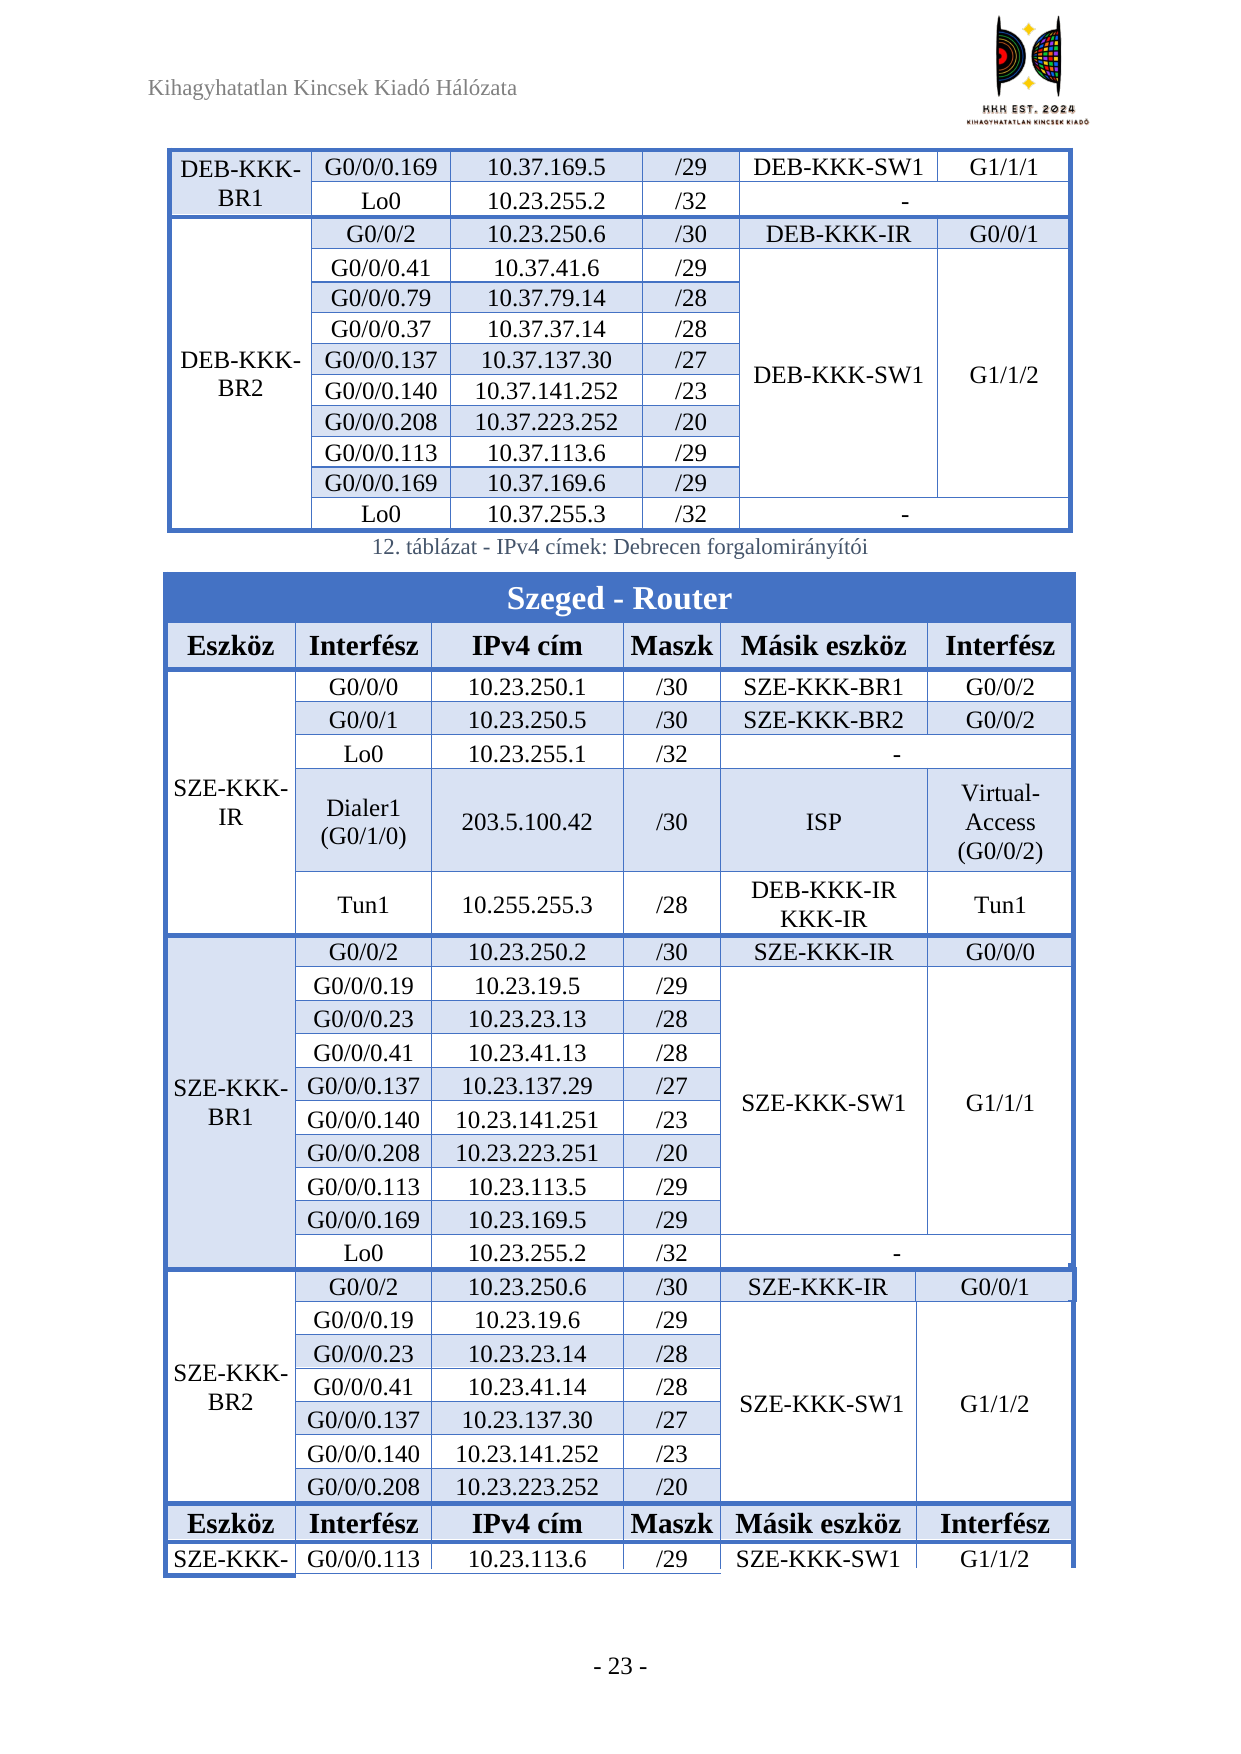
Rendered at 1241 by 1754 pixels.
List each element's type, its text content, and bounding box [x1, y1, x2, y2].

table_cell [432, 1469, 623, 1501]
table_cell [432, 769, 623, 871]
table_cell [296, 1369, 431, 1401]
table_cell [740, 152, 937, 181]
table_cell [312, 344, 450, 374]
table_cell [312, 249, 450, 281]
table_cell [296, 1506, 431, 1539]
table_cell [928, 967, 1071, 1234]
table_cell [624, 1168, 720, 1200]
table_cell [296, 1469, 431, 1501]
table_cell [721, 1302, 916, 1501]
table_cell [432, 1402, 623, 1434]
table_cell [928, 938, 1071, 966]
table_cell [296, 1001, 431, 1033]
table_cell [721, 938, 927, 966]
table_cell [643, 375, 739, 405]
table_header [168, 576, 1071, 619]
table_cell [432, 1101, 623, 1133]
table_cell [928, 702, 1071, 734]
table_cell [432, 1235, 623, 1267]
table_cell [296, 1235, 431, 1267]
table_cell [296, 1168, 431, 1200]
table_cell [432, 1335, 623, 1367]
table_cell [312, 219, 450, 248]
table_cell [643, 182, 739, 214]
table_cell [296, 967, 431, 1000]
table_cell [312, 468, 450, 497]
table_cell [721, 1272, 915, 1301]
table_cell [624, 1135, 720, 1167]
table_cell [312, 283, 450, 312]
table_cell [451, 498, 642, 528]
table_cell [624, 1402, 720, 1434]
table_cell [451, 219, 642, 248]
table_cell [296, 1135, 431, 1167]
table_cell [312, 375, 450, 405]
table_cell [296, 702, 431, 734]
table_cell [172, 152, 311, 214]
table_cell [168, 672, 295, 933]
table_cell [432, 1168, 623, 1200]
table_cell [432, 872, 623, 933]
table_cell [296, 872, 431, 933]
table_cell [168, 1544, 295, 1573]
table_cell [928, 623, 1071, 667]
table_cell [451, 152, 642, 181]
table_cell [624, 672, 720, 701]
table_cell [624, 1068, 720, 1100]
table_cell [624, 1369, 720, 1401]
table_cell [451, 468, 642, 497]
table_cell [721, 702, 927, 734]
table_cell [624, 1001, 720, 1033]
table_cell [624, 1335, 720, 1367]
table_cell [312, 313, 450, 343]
text 12. táblázat - IPv4 címek: Debrecen forgalomirányítói [148, 533, 1093, 559]
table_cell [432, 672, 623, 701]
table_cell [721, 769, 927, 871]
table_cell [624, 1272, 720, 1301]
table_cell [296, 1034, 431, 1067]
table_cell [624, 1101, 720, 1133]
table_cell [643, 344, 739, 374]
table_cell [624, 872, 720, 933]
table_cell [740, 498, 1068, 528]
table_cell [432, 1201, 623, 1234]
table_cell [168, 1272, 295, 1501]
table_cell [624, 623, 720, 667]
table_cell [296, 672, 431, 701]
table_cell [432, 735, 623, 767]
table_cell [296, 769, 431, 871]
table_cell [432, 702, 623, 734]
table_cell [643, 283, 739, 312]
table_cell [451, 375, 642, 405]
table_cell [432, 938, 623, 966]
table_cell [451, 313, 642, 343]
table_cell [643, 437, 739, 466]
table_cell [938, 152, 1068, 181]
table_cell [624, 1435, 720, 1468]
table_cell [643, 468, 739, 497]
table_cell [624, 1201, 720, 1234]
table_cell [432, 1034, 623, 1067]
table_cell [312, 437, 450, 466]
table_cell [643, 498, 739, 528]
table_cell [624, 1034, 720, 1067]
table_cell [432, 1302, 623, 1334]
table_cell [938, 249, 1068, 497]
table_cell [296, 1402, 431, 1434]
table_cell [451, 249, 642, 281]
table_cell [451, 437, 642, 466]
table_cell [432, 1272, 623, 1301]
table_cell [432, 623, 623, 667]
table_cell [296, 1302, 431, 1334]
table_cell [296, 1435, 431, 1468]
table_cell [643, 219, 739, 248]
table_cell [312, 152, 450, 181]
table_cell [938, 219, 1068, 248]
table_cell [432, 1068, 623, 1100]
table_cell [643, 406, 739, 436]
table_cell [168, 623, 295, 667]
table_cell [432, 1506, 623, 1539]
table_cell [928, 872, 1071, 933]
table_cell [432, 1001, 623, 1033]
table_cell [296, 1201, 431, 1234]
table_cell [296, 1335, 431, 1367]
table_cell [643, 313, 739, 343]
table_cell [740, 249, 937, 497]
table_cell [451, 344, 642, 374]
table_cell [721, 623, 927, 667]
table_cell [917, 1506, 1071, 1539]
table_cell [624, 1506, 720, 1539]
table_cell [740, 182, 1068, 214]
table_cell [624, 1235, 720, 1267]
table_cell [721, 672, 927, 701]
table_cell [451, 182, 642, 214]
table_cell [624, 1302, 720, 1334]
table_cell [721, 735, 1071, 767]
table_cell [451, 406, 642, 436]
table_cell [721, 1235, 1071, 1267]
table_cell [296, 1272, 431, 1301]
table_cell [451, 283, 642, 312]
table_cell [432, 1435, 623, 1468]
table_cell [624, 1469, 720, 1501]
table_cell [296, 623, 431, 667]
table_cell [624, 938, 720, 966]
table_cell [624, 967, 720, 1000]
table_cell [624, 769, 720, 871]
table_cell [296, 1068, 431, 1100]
picture [958, 4, 1094, 130]
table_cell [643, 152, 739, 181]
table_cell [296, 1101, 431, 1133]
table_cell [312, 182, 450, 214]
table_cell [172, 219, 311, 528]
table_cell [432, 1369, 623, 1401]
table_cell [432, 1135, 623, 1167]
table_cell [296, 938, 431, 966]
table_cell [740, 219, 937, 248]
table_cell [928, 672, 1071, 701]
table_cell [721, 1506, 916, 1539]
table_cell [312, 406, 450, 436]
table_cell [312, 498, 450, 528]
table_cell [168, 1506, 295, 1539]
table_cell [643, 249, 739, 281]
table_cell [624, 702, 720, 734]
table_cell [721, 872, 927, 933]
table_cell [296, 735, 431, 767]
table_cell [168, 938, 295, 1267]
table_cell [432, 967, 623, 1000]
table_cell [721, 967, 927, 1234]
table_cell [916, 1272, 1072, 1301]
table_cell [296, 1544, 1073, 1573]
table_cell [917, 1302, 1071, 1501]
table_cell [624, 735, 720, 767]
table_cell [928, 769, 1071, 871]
